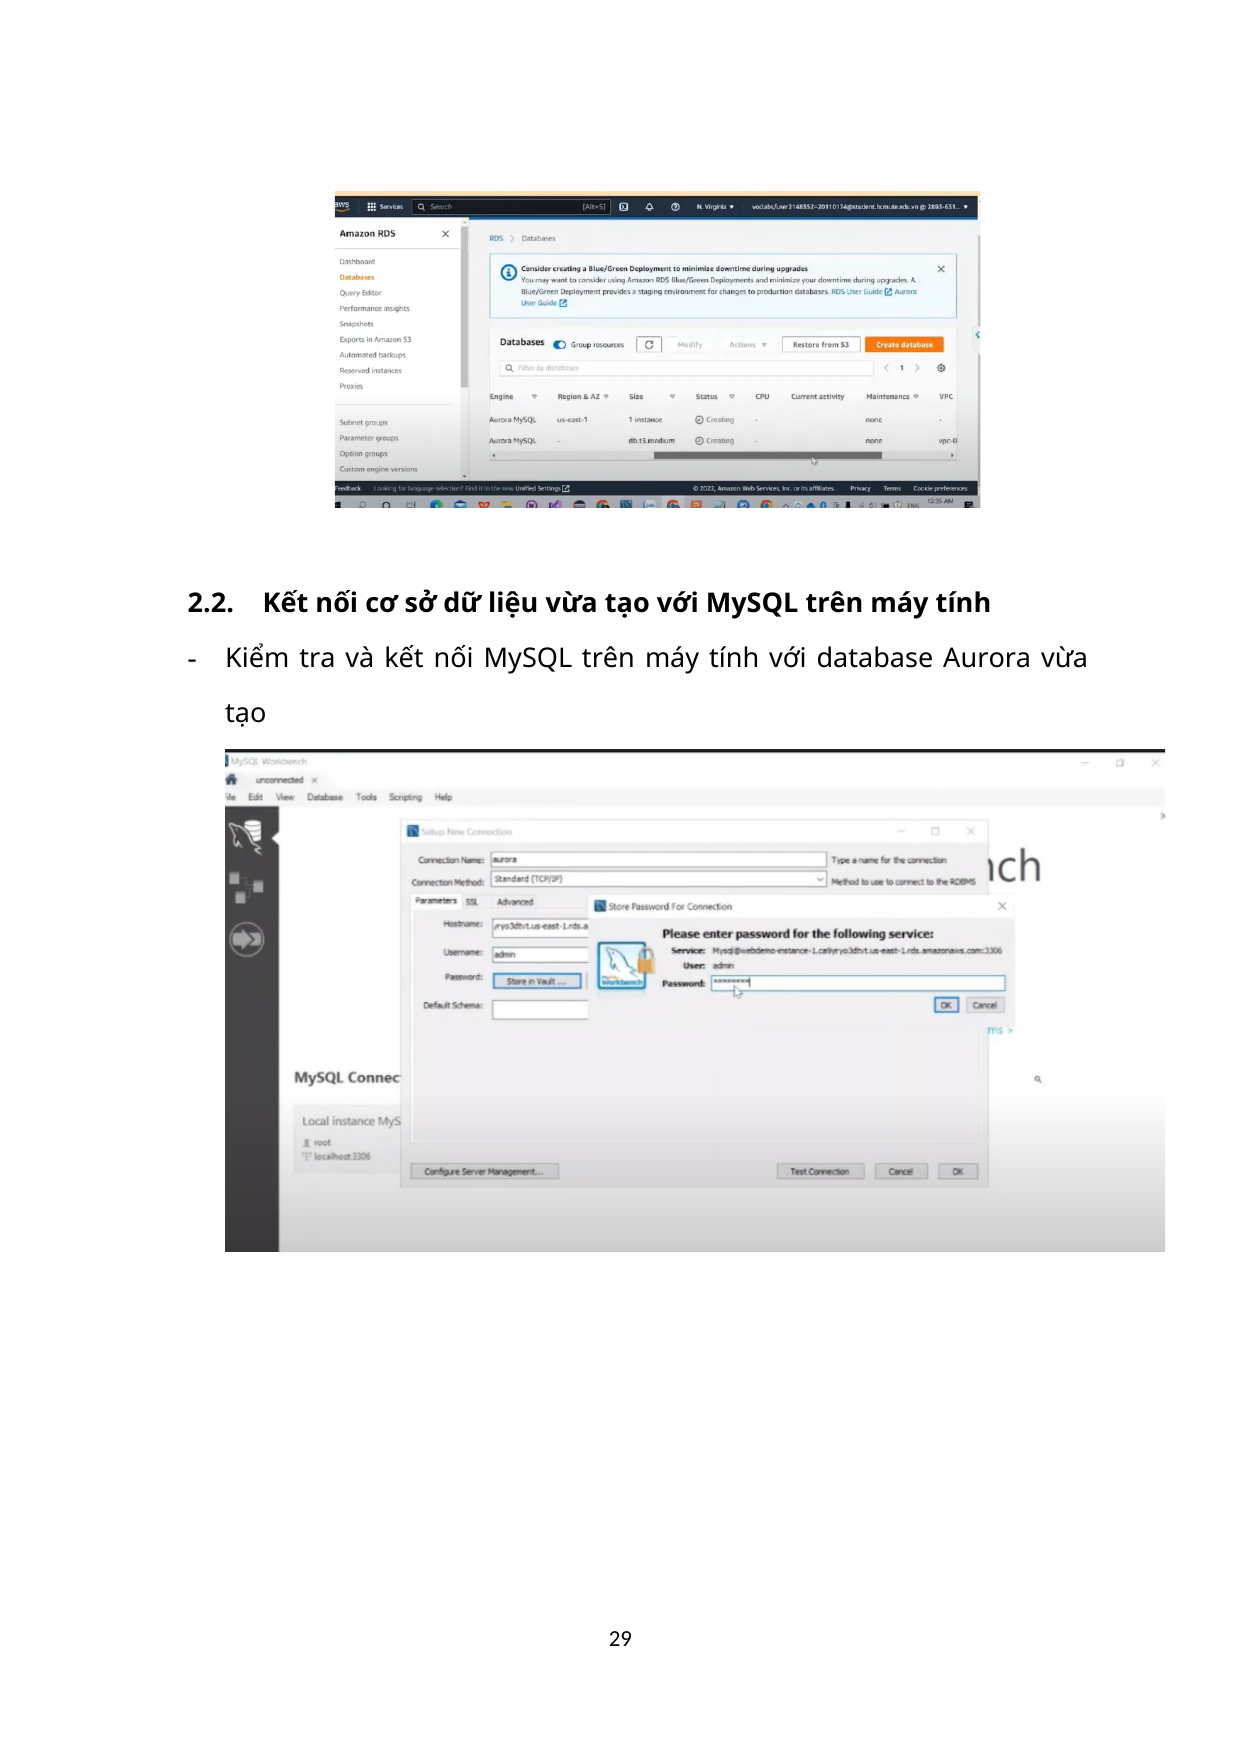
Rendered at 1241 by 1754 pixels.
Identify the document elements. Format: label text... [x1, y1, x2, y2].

picture [225, 749, 1166, 1252]
picture [334, 191, 981, 508]
list Kết nối cơ sở dữ liệu vừa tạo với MySQL trên máy tính [187, 583, 1090, 620]
list Kiểm tra và kết nối MySQL trên máy tính với database Aurora vừa tạo [187, 638, 1090, 731]
